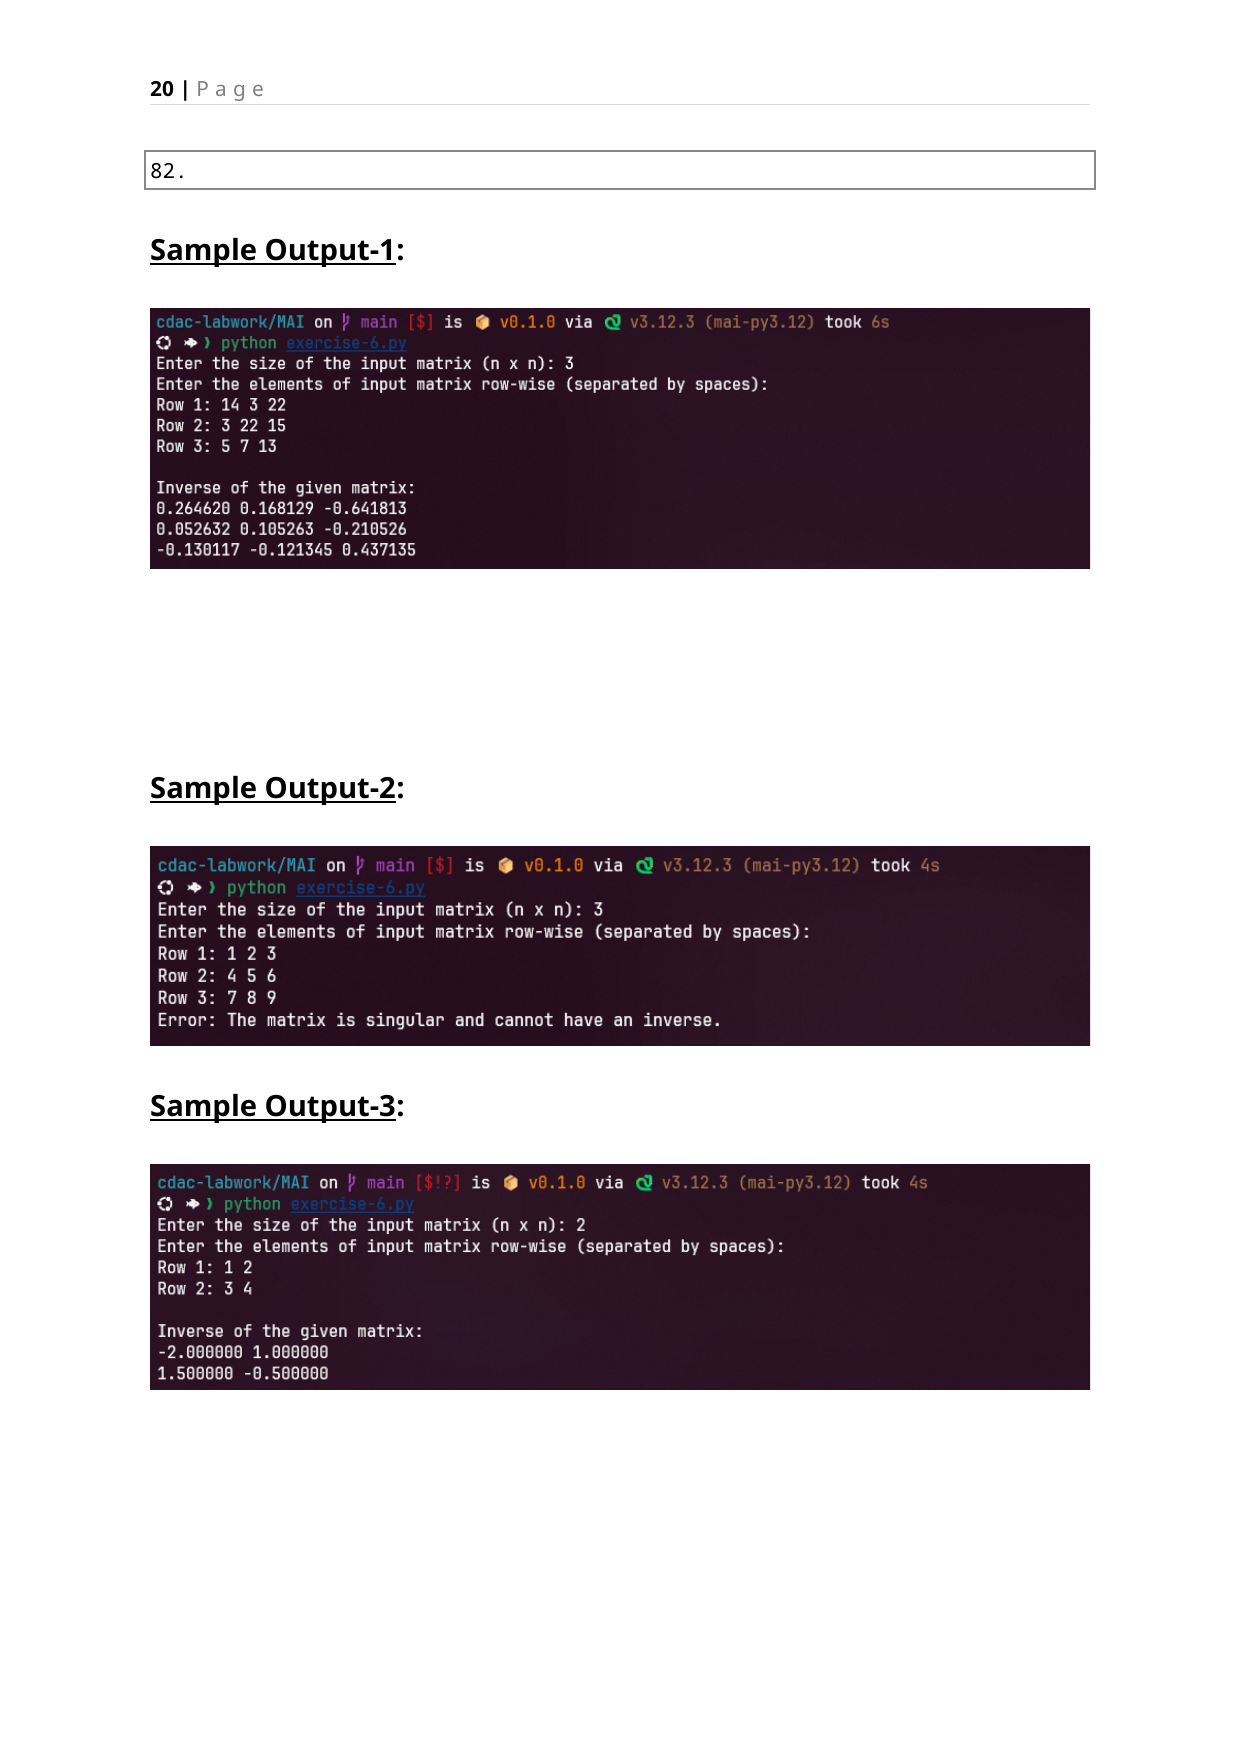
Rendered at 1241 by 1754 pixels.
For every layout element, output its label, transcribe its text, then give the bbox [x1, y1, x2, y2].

picture [150, 1164, 1091, 1390]
picture [150, 308, 1091, 569]
picture [150, 846, 1091, 1046]
text 82. [146, 152, 1094, 188]
text Sample Output-1: [150, 229, 1090, 269]
text Sample Output-2: [150, 767, 1090, 807]
text Sample Output-3: [150, 1085, 1090, 1125]
